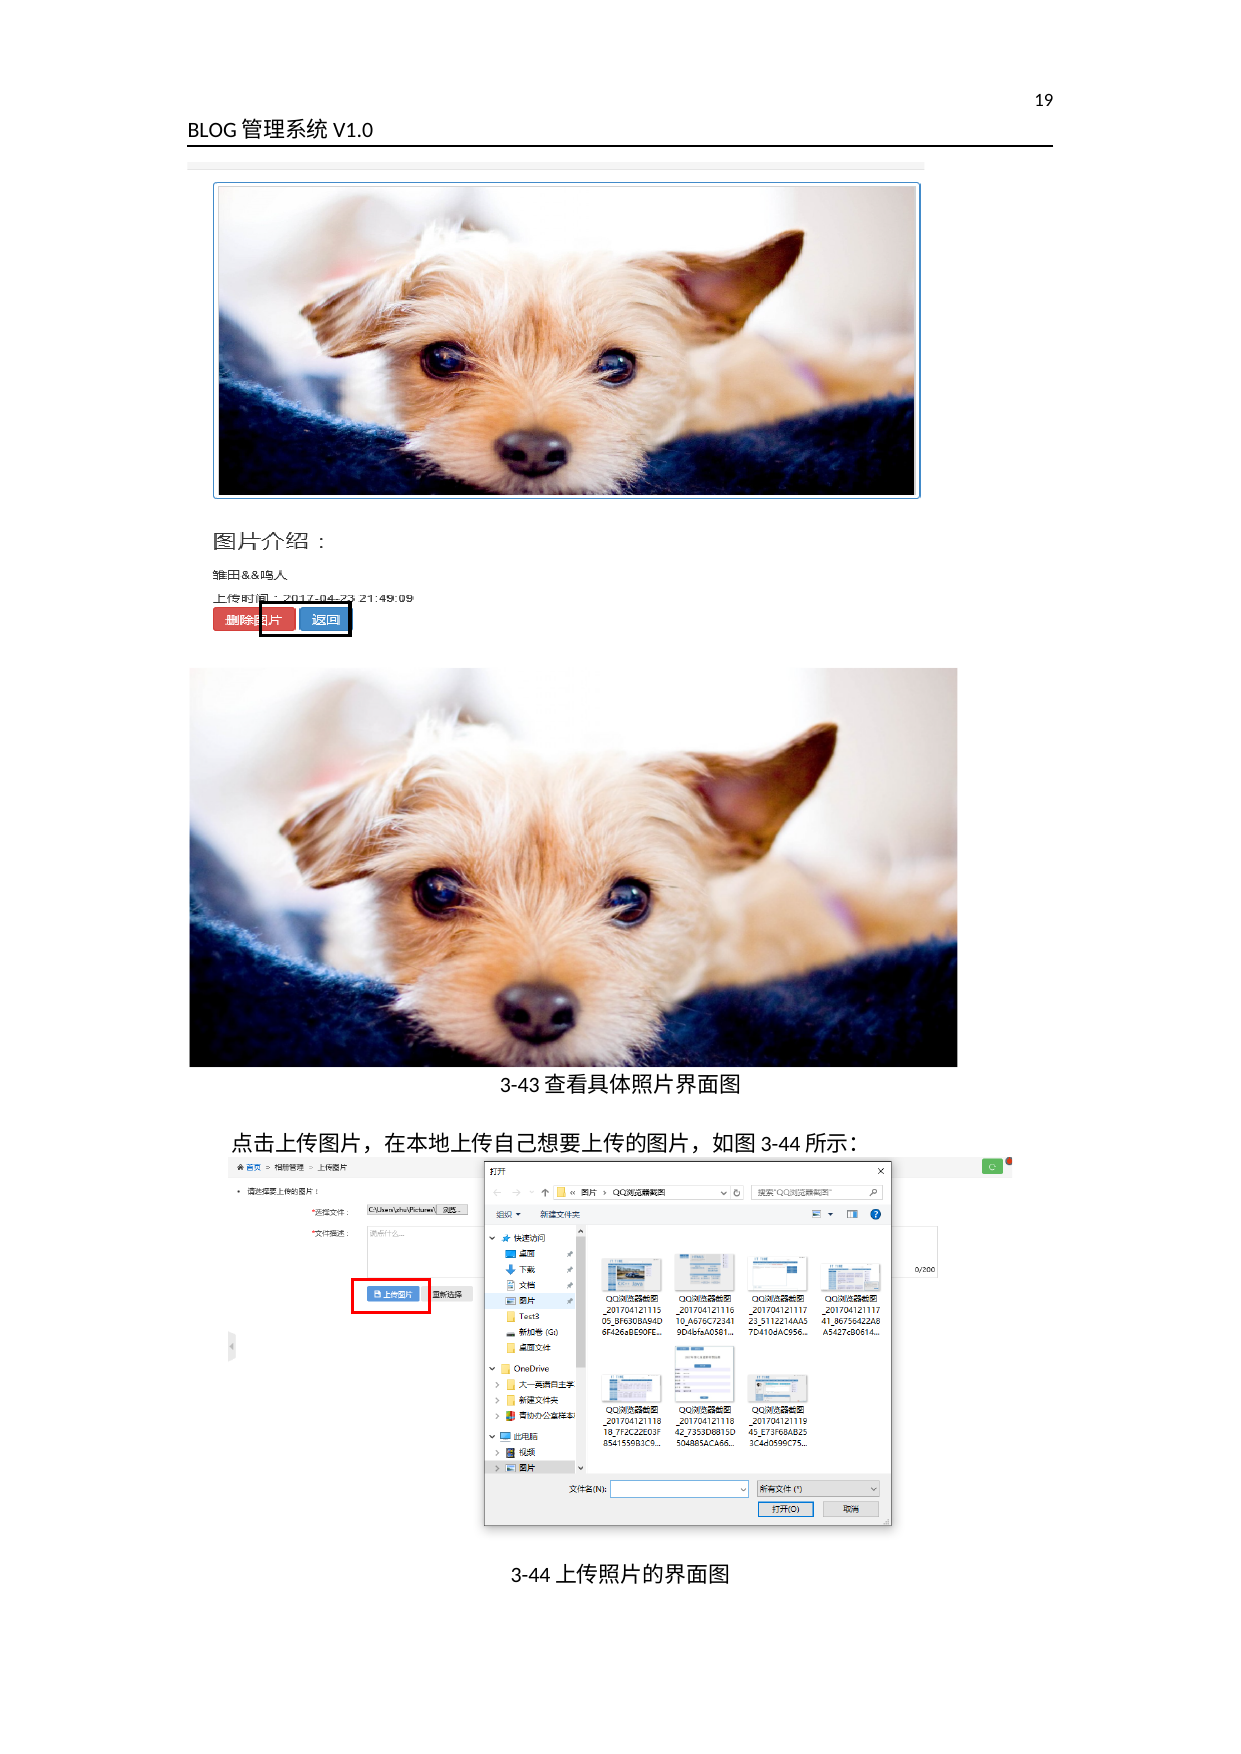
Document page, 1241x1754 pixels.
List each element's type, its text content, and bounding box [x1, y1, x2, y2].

text 3-44上传照片的界面图 [187, 1557, 1053, 1589]
text 点击上传图片，在本地上传自己想要上传的图片，如图3-44所示： [187, 1126, 1053, 1157]
picture [228, 1157, 1013, 1558]
picture [187, 162, 958, 1068]
text 3-43查看具体照片界面图 [187, 1067, 1053, 1099]
